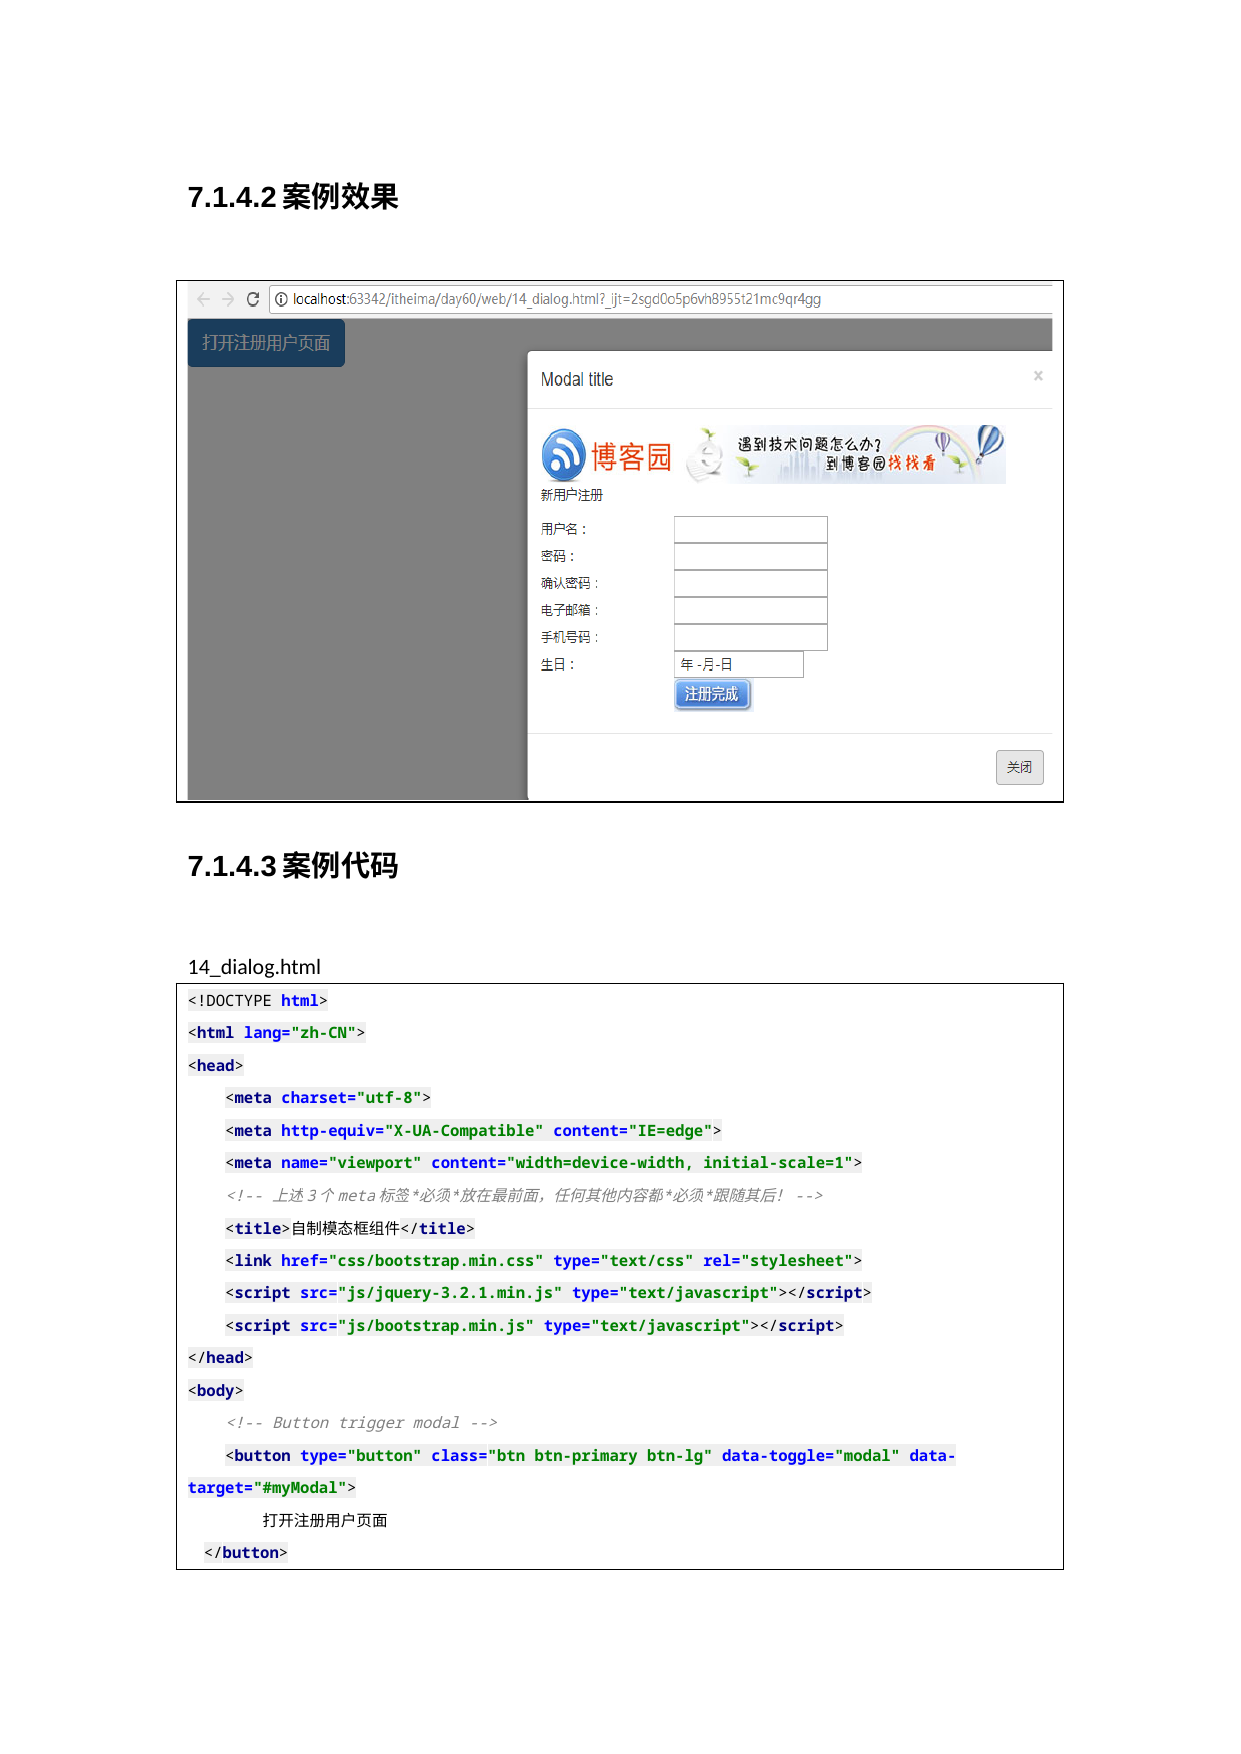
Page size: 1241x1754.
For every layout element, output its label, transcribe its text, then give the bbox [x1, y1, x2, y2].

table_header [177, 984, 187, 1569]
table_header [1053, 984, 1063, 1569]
table_header [177, 281, 1063, 801]
subtitle 7.1.4.3案例代码 [187, 832, 1053, 897]
subtitle 7.1.4.2案例效果 [187, 162, 1053, 227]
picture [187, 281, 1053, 800]
text 14_dialog.html [187, 950, 1053, 983]
